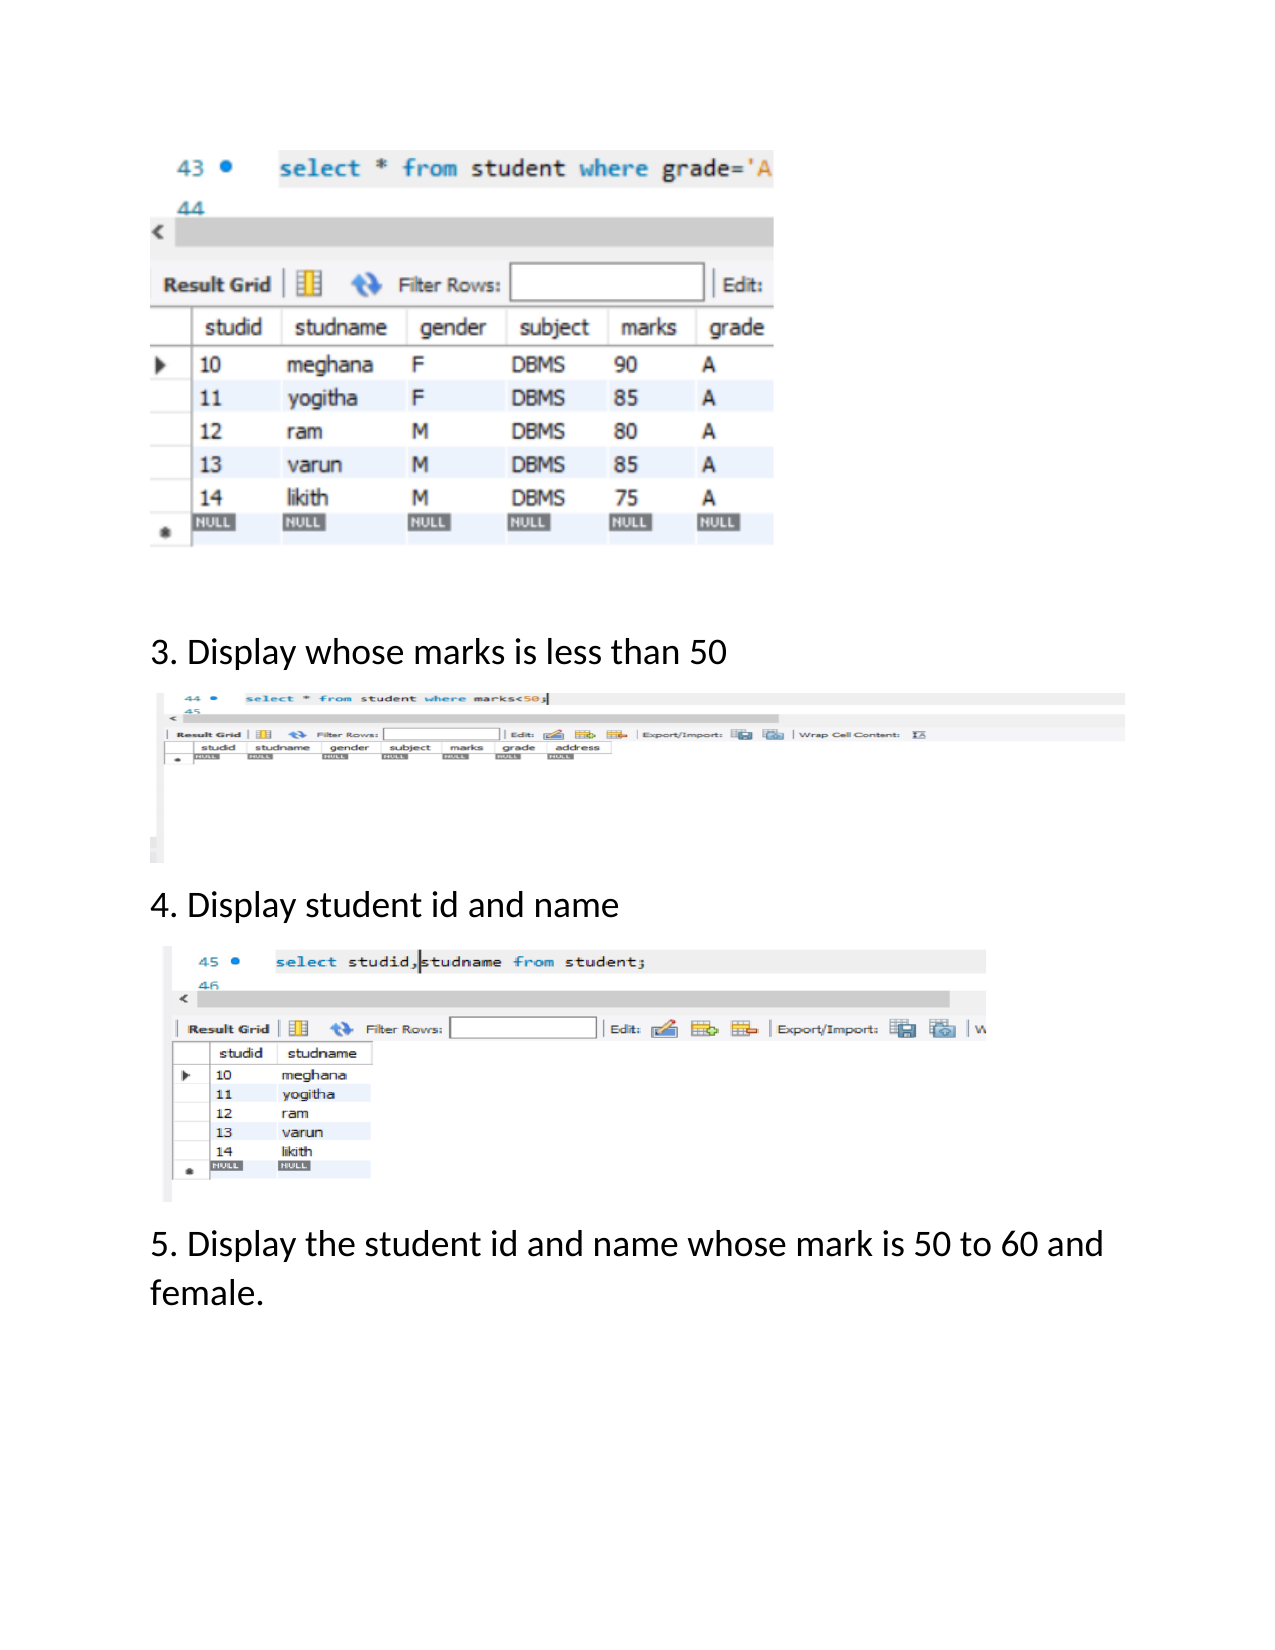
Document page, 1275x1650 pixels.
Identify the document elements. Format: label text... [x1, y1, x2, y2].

text 5. Display the student id and name whose mark is 50 to 60 and female. [150, 1220, 1125, 1314]
picture [150, 946, 987, 1202]
text 3. Display whose marks is less than 50 [150, 628, 1125, 674]
picture [150, 150, 774, 610]
picture [150, 693, 1125, 863]
text 4. Display student id and name [150, 881, 1125, 927]
